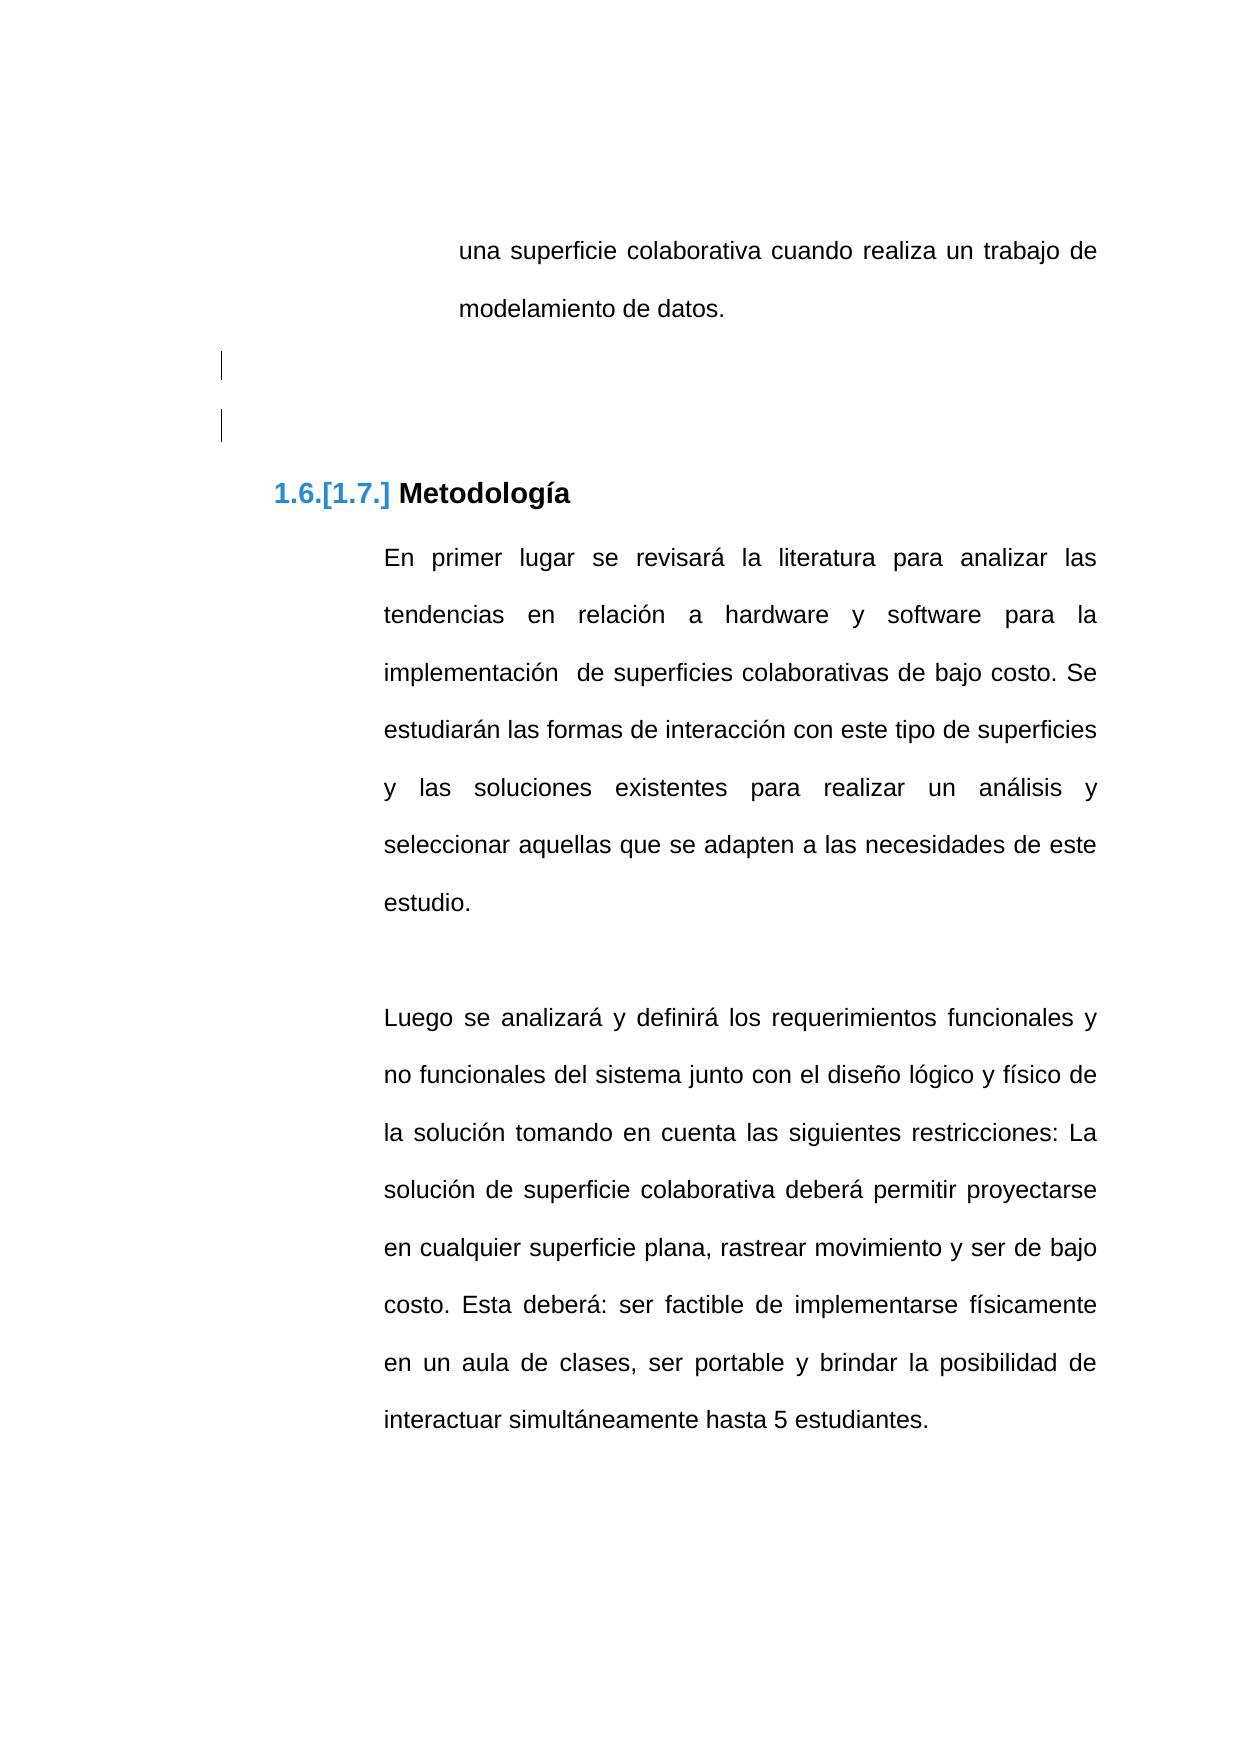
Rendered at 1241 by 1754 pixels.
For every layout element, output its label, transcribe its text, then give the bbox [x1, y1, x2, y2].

list Luego se analizará y definirá los requerimientos funcionales y no funcionales del sistema junto con el diseño lógico y físico de la solución tomando en cuenta las siguientes restricciones: La solución de superficie colaborativa deberá permitir proyectarse en cualquier superficie plana, rastrear movimiento y ser de bajo costo. Esta deberá: ser factible de implementarse físicamente en un aula de clases, ser portable y brindar la posibilidad de interactuar simultáneamente hasta 5 estudiantes. [384, 1003, 1098, 1434]
text Metodología [274, 476, 1098, 509]
list En primer lugar se revisará la literatura para analizar las tendencias en relación a hardware y software para la implementación de superficies colaborativas de bajo costo. Se estudiarán las formas de interacción con este tipo de superficies y las soluciones existentes para realizar un análisis y seleccionar aquellas que se adapten a las necesidades de este estudio. [384, 543, 1098, 917]
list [421, 236, 1098, 322]
